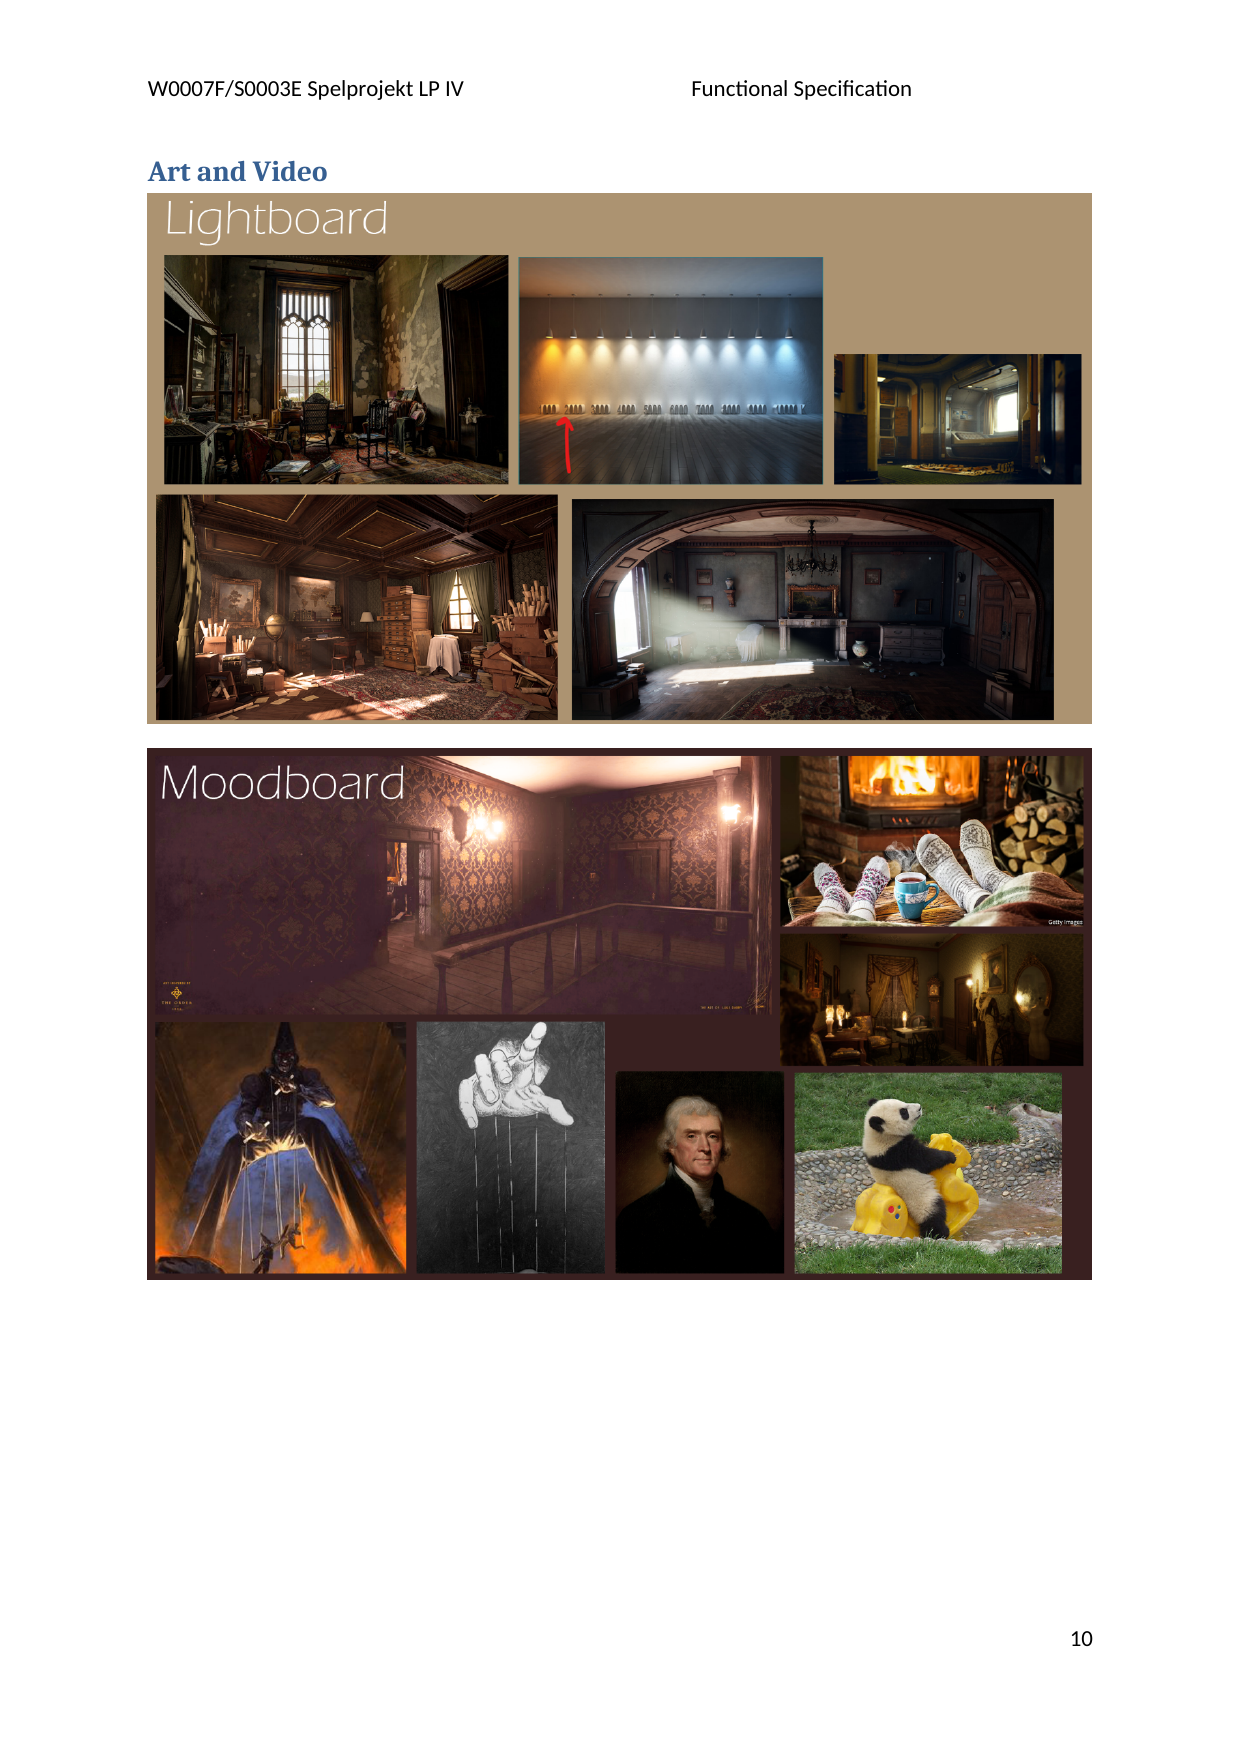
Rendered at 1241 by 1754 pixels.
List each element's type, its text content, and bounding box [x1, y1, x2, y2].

picture [147, 748, 1092, 1280]
subtitle Art and Video [148, 155, 1093, 188]
picture [147, 193, 1092, 724]
